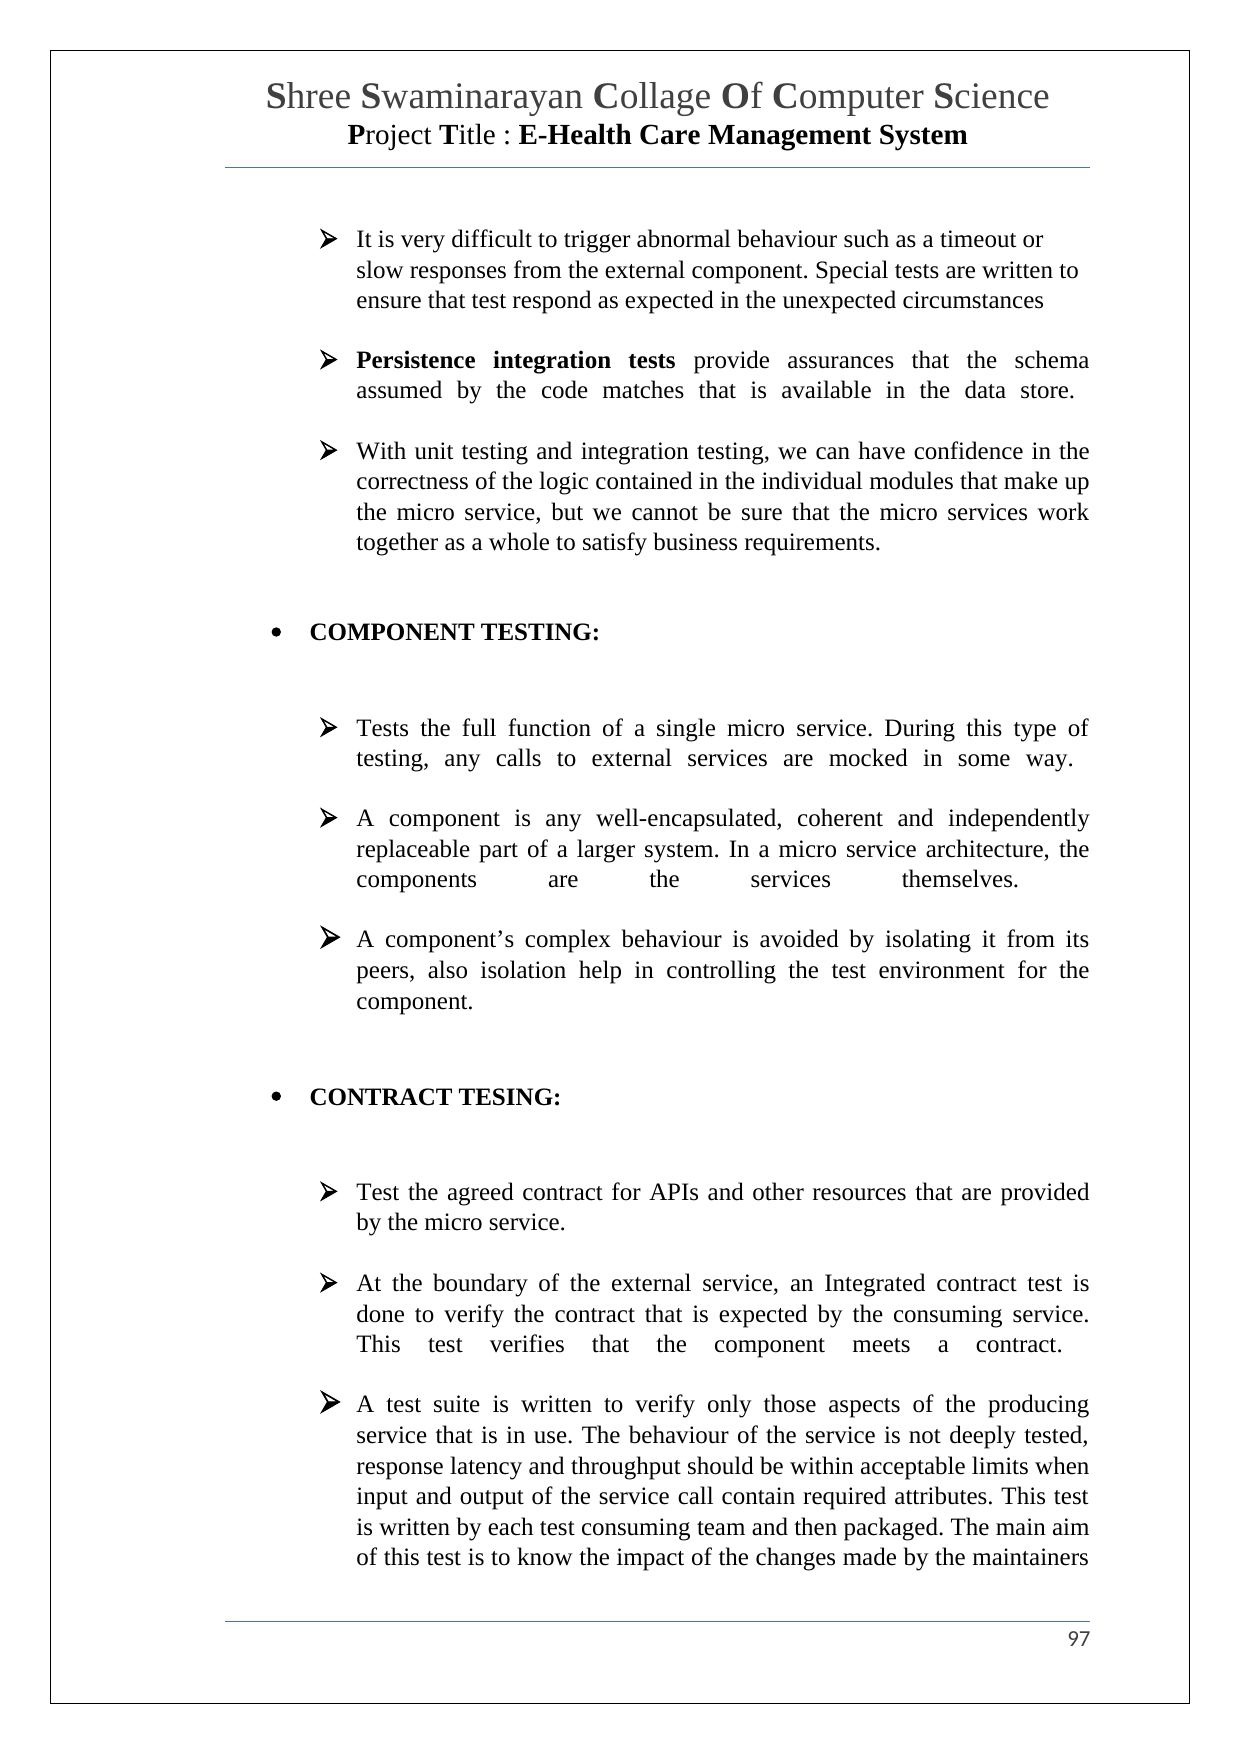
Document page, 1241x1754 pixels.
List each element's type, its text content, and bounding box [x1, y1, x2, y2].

list Test the agreed contract for APIs and other resources that are provided by the micro service. [319, 1177, 1090, 1236]
list At the boundary of the external service, an Integrated contract test is done to verify the contract that is expected by the consuming service. This test verifies that the component meets a contract. [319, 1268, 1090, 1387]
list With unit testing and integration testing, we can have confidence in the correctness of the logic contained in the individual modules that make up the micro service, but we cannot be sure that the micro services work together as a whole to satisfy business requirements. [319, 436, 1090, 556]
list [319, 1389, 1090, 1571]
list COMPONENT TESTING: [272, 617, 1090, 646]
list It is very difficult to trigger abnormal behaviour such as a timeout or slow responses from the external component. Special tests are written to ensure that test respond as expected in the unexpected circumstances [319, 224, 1090, 343]
list CONTRACT TESING: [272, 1082, 1090, 1110]
list Tests the full function of a single micro service. During this type of testing, any calls to external services are mocked in some way. [319, 713, 1090, 802]
list Persistence integration tests provide assurances that the schema assumed by the code matches that is available in the data store. [319, 345, 1090, 434]
list A component is any well-encapsulated, coherent and independently replaceable part of a larger system. In a micro service architecture, the components are the services themselves. [319, 803, 1090, 923]
list A component’s complex behaviour is avoided by isolating it from its peers, also isolation help in controlling the test environment for the component. [319, 924, 1090, 1080]
